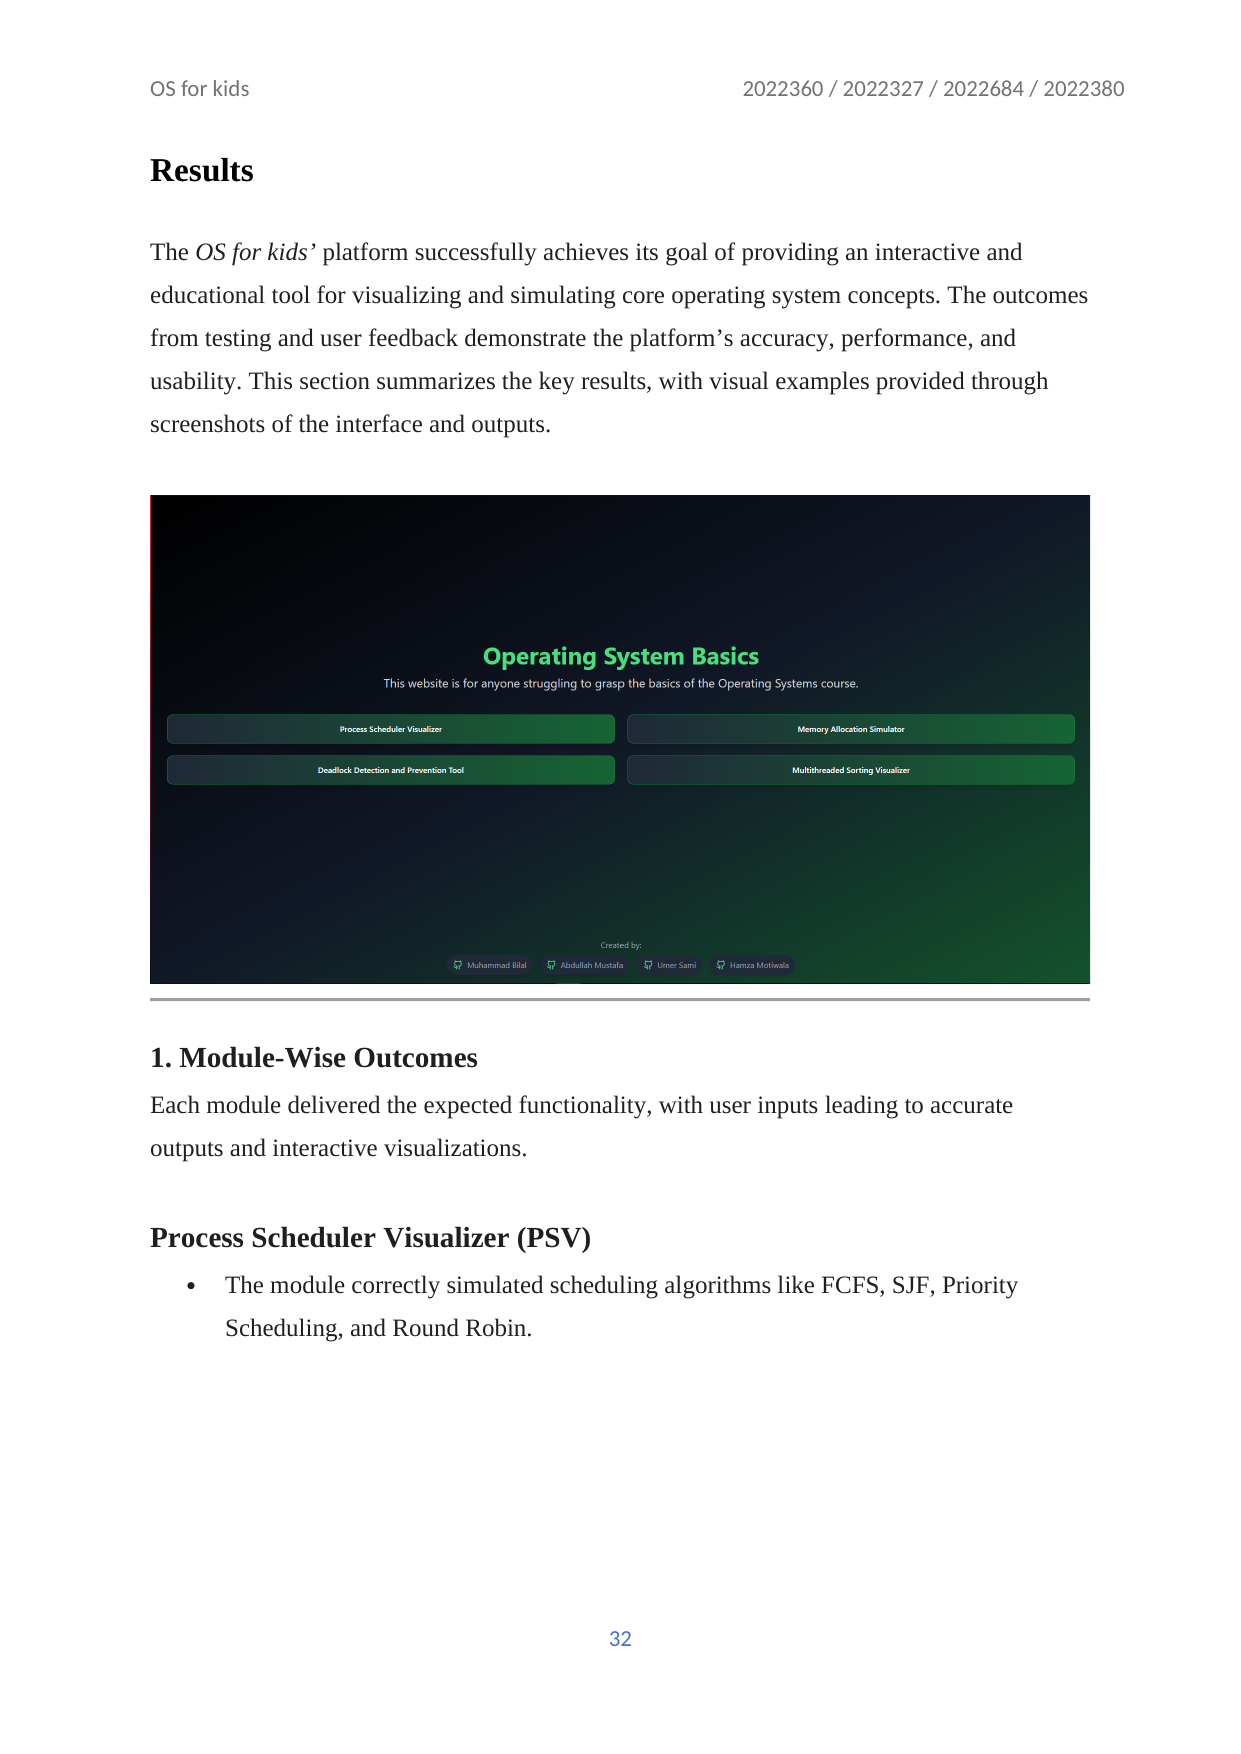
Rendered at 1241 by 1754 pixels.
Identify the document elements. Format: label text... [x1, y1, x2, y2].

text Process Scheduler Visualizer (PSV) [150, 1220, 1090, 1253]
list The module correctly simulated scheduling algorithms like FCFS, SJF, Priority Scheduling, and Round Robin. [187, 1270, 1090, 1342]
text The OS for kids’ platform successfully achieves its goal of providing an interactive and educational tool for visualizing and simulating core operating system concepts. The outcomes from testing and user feedback demonstrate the platform’s accuracy, performance, and usability. This section summarizes the key results, with visual examples provided through screenshots of the interface and outputs. [150, 237, 1090, 438]
text Each module delivered the expected functionality, with user inputs leading to accurate outputs and interactive visualizations. [150, 1090, 1090, 1162]
picture [150, 495, 1091, 984]
text 1. Module-Wise Outcomes [150, 1040, 1090, 1073]
subtitle Results [150, 150, 1090, 188]
